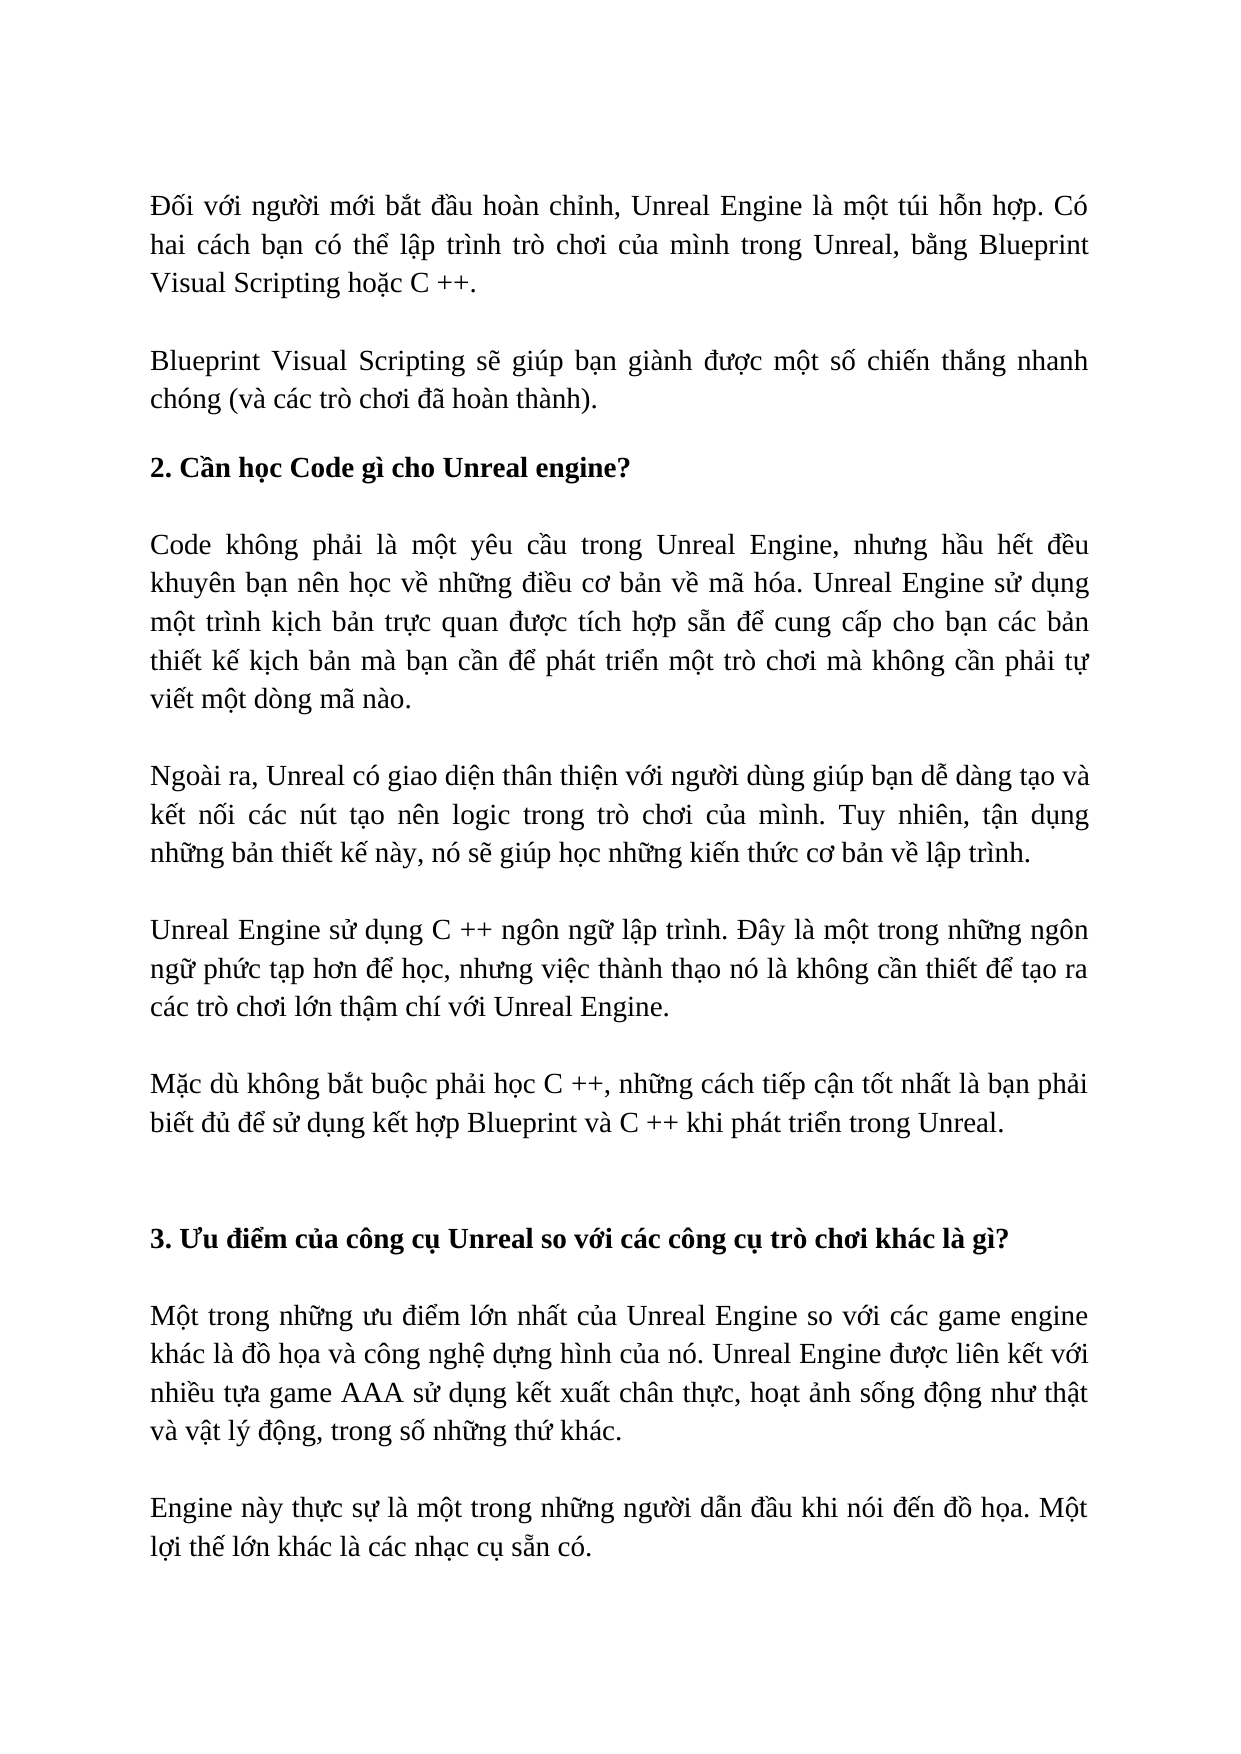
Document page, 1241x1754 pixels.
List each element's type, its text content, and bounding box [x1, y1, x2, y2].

text 2. Cần học Code gì cho Unreal engine? [150, 450, 1090, 483]
text Một trong những ưu điểm lớn nhất của Unreal Engine so với các game engine khác là đồ họa và công nghệ dựng hình của nó. Unreal Engine được liên kết với nhiều tựa game AAA sử dụng kết xuất chân thực, hoạt ảnh sống động như thật và vật lý động, trong số những thứ khác. [150, 1298, 1090, 1447]
text Engine này thực sự là một trong những người dẫn đầu khi nói đến đồ họa. Một lợi thế lớn khác là các nhạc cụ sẵn có. [150, 1491, 1090, 1563]
text 3. Ưu điểm của công cụ Unreal so với các công cụ trò chơi khác là gì? [150, 1221, 1090, 1254]
text Blueprint Visual Scripting sẽ giúp bạn giành được một số chiến thắng nhanh chóng (và các trò chơi đã hoàn thành). [150, 343, 1090, 415]
text Unreal Engine sử dụng C ++ ngôn ngữ lập trình. Đây là một trong những ngôn ngữ phức tạp hơn để học, nhưng việc thành thạo nó là không cần thiết để tạo ra các trò chơi lớn thậm chí với Unreal Engine. [150, 912, 1090, 1023]
text Ngoài ra, Unreal có giao diện thân thiện với người dùng giúp bạn dễ dàng tạo và kết nối các nút tạo nên logic trong trò chơi của mình. Tuy nhiên, tận dụng những bản thiết kế này, nó sẽ giúp học những kiến ​​thức cơ bản về lập trình. [150, 758, 1090, 869]
text Code không phải là một yêu cầu trong Unreal Engine, nhưng hầu hết đều khuyên bạn nên học về những điều cơ bản về mã hóa. Unreal Engine sử dụng một trình kịch bản trực quan được tích hợp sẵn để cung cấp cho bạn các bản thiết kế kịch bản mà bạn cần để phát triển một trò chơi mà không cần phải tự viết một dòng mã nào. [150, 527, 1090, 715]
text Đối với người mới bắt đầu hoàn chỉnh, Unreal Engine là một túi hỗn hợp. Có hai cách bạn có thể lập trình trò chơi của mình trong Unreal, bằng Blueprint Visual Scripting hoặc C ++. [150, 188, 1090, 299]
text Mặc dù không bắt buộc phải học C ++, những cách tiếp cận tốt nhất là bạn phải biết đủ để sử dụng kết hợp Blueprint và C ++ khi phát triển trong Unreal. [150, 1067, 1090, 1139]
